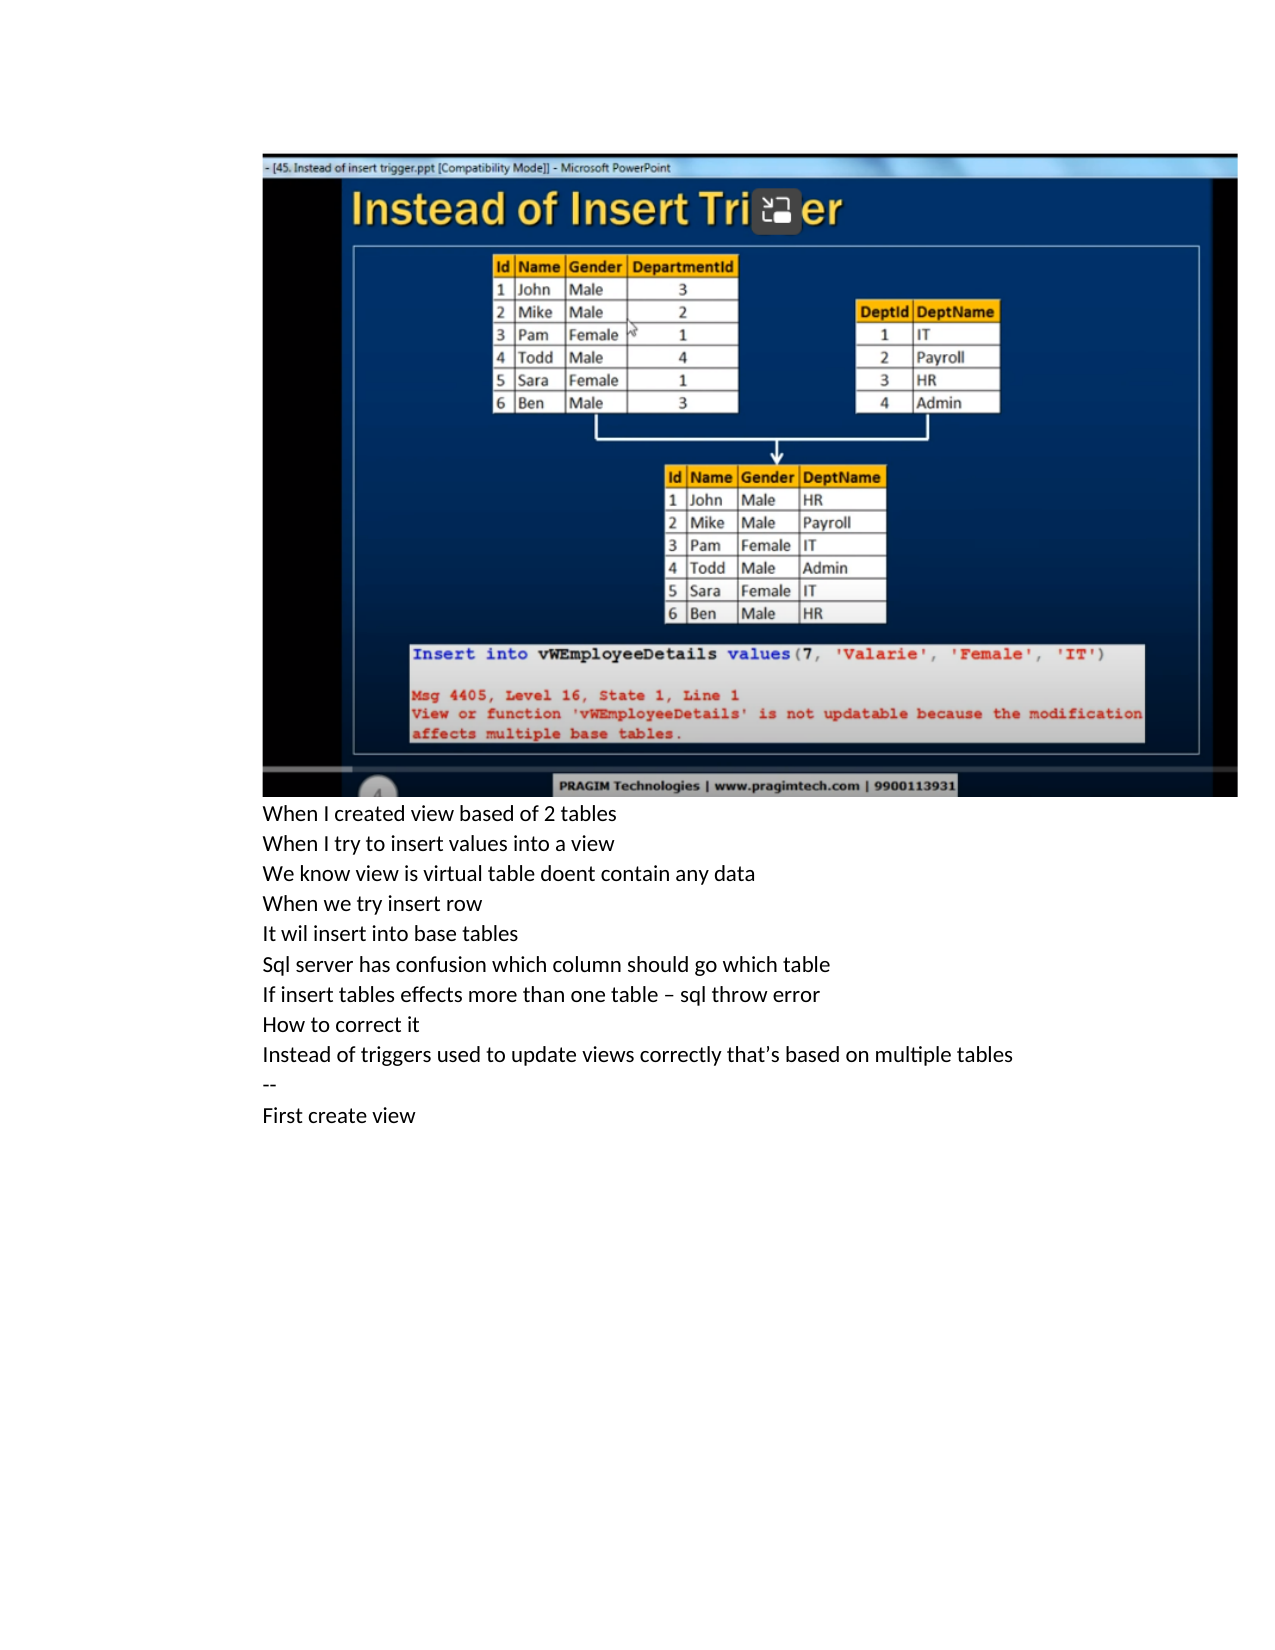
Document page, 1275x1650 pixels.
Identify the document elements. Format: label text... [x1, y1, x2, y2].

list When I try to insert values into a view [262, 829, 1125, 857]
list Sql server has confusion which column should go which table [262, 950, 1125, 978]
list How to correct it [262, 1010, 1125, 1038]
list We know view is virtual table doent contain any data [262, 859, 1125, 887]
list Instead of triggers used to update views correctly that’s based on multiple tables [262, 1040, 1125, 1068]
list When we try insert row [262, 889, 1125, 917]
list First create view [262, 1101, 1125, 1129]
list When I created view based of 2 tables [262, 799, 1125, 827]
list It wil insert into base tables [262, 919, 1125, 947]
list If insert tables effects more than one table – sql throw error [262, 980, 1125, 1008]
list -- [262, 1071, 1125, 1098]
picture [262, 150, 1238, 797]
